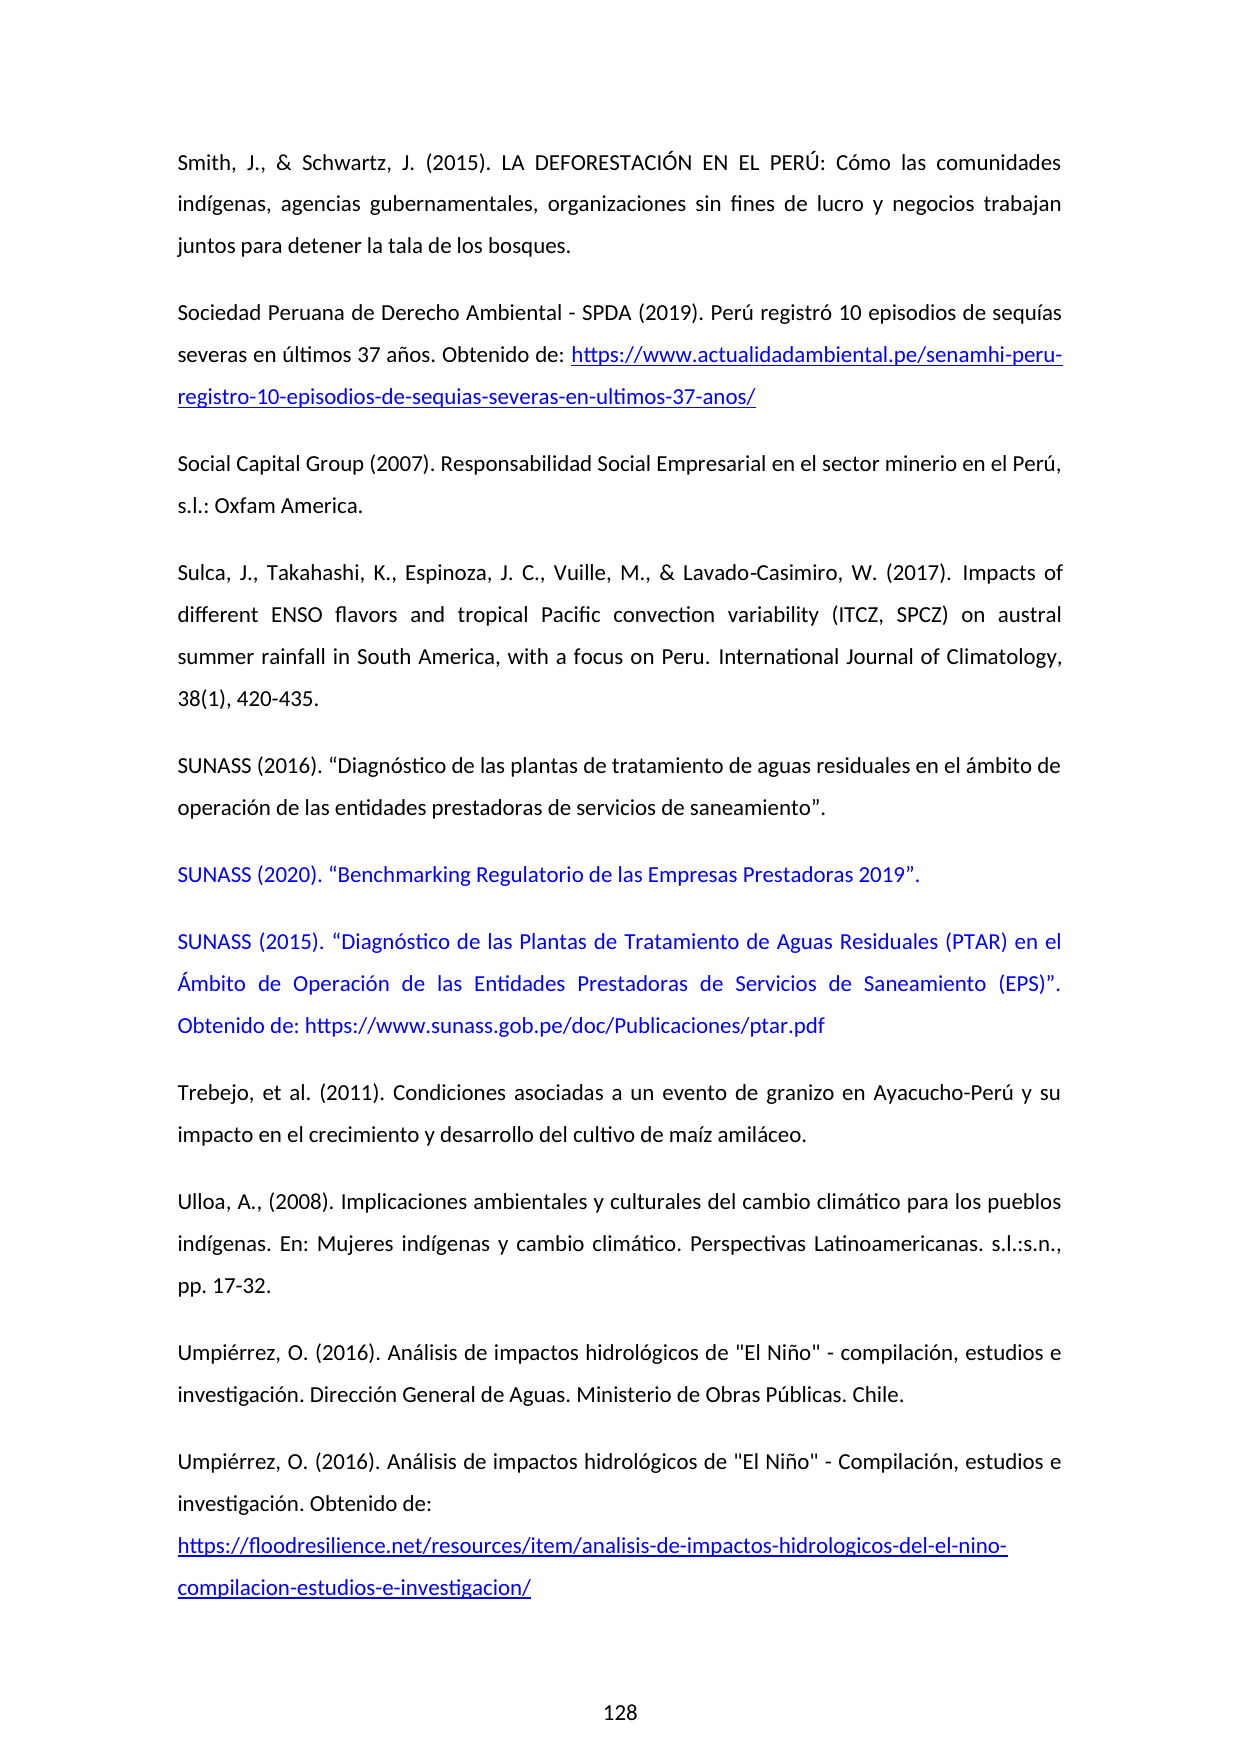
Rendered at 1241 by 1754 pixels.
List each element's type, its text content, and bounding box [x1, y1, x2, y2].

text SUNASS (2015). “Diagnóstico de las Plantas de Tratamiento de Aguas Residuales (PTAR) en el Ámbito de Operación de las Entidades Prestadoras de Servicios de Saneamiento (EPS)”. Obtenido de: https://www.sunass.gob.pe/doc/Publicaciones/ptar.pdf [177, 927, 1063, 969]
text Social Capital Group (2007). Responsabilidad Social Empresarial en el sector minerio en el Perú, s.l.: Oxfam America. [177, 449, 1063, 519]
text Umpiérrez, O. (2016). Análisis de impactos hidrológicos de "El Niño" - Compilación, estudios e investigación. Obtenido de: [177, 1447, 1063, 1517]
text Sociedad Peruana de Derecho Ambiental - SPDA (2019). Perú registró 10 episodios de sequías severas en últimos 37 años. Obtenido de: https://www.actualidadambiental.pe/senamhi-peru-registro-10-episodios-de-sequias-severas-en-ultimos-37-anos/ [177, 298, 1063, 411]
text Umpiérrez, O. (2016). Análisis de impactos hidrológicos de "El Niño" - compilación, estudios e investigación. Dirección General de Aguas. Ministerio de Obras Públicas. Chile. [177, 1338, 1063, 1408]
text Smith, J., & Schwartz, J. (2015). LA DEFORESTACIÓN EN EL PERÚ: Cómo las comunidades indígenas, agencias gubernamentales, organizaciones sin fines de lucro y negocios trabajan juntos para detener la tala de los bosques. [177, 148, 1063, 259]
text Trebejo, et al. (2011). Condiciones asociadas a un evento de granizo en Ayacucho-Perú y su impacto en el crecimiento y desarrollo del cultivo de maíz amiláceo. [177, 1078, 1063, 1148]
text SUNASS (2015). “Diagnóstico de las Plantas de Tratamiento de Aguas Residuales (PTAR) en el Ámbito de Operación de las Entidades Prestadoras de Servicios de Saneamiento (EPS)”. Obtenido de: https://www.sunass.gob.pe/doc/Publicaciones/ptar.pdf [177, 997, 1063, 1039]
text SUNASS (2016). “Diagnóstico de las plantas de tratamiento de aguas residuales en el ámbito de operación de las entidades prestadoras de servicios de saneamiento”. [177, 751, 1063, 821]
text https://floodresilience.net/resources/item/analisis-de-impactos-hidrologicos-del-el-nino-compilacion-estudios-e-investigacion/ [177, 1531, 1063, 1601]
text SUNASS (2020). “Benchmarking Regulatorio de las Empresas Prestadoras 2019”. [177, 860, 1063, 888]
text Sulca, J., Takahashi, K., Espinoza, J. C., Vuille, M., & Lavado‐Casimiro, W. (2017). Impacts of different ENSO flavors and tropical Pacific convection variability (ITCZ, SPCZ) on austral summer rainfall in South America, with a focus on Peru. International Journal of Climatology, 38(1), 420-435. [177, 558, 1063, 712]
text Ulloa, A., (2008). Implicaciones ambientales y culturales del cambio climático para los pueblos indígenas. En: Mujeres indígenas y cambio climático. Perspectivas Latinoamericanas. s.l.:s.n., pp. 17-32. [177, 1187, 1063, 1299]
